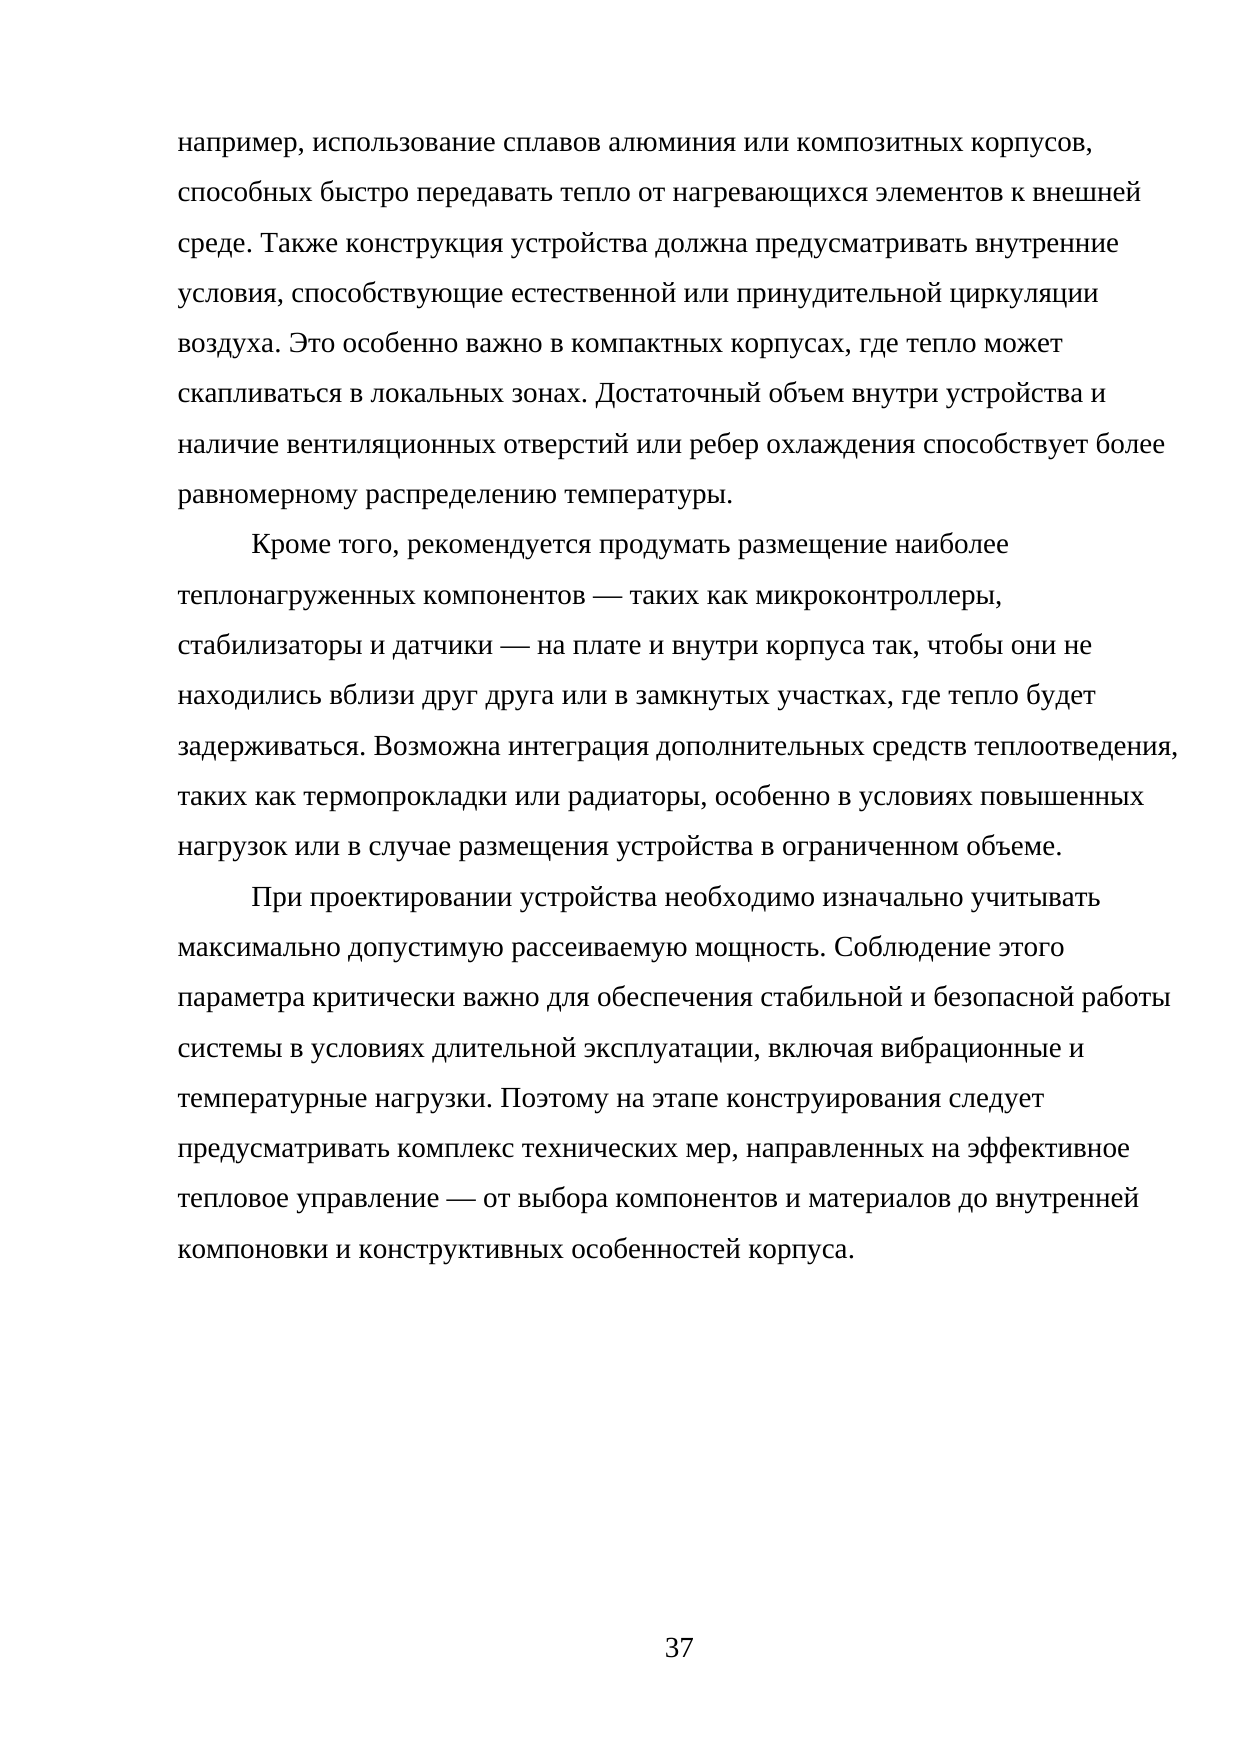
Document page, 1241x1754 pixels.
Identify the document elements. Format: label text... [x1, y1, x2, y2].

text Кроме того, рекомендуется продумать размещение наиболее теплонагруженных компонентов — таких как микроконтроллеры, стабилизаторы и датчики — на плате и внутри корпуса так, чтобы они не находились вблизи друг друга или в замкнутых участках, где тепло будет задерживаться. Возможна интеграция дополнительных средств теплоотведения, таких как термопрокладки или радиаторы, особенно в условиях повышенных нагрузок или в случае размещения устройства в ограниченном объеме. [177, 527, 1181, 862]
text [177, 124, 1181, 510]
text При проектировании устройства необходимо изначально учитывать максимально допустимую рассеиваемую мощность. Соблюдение этого параметра критически важно для обеспечения стабильной и безопасной работы системы в условиях длительной эксплуатации, включая вибрационные и температурные нагрузки. Поэтому на этапе конструирования следует предусматривать комплекс технических мер, направленных на эффективное тепловое управление — от выбора компонентов и материалов до внутренней компоновки и конструктивных особенностей корпуса. [177, 879, 1181, 1264]
